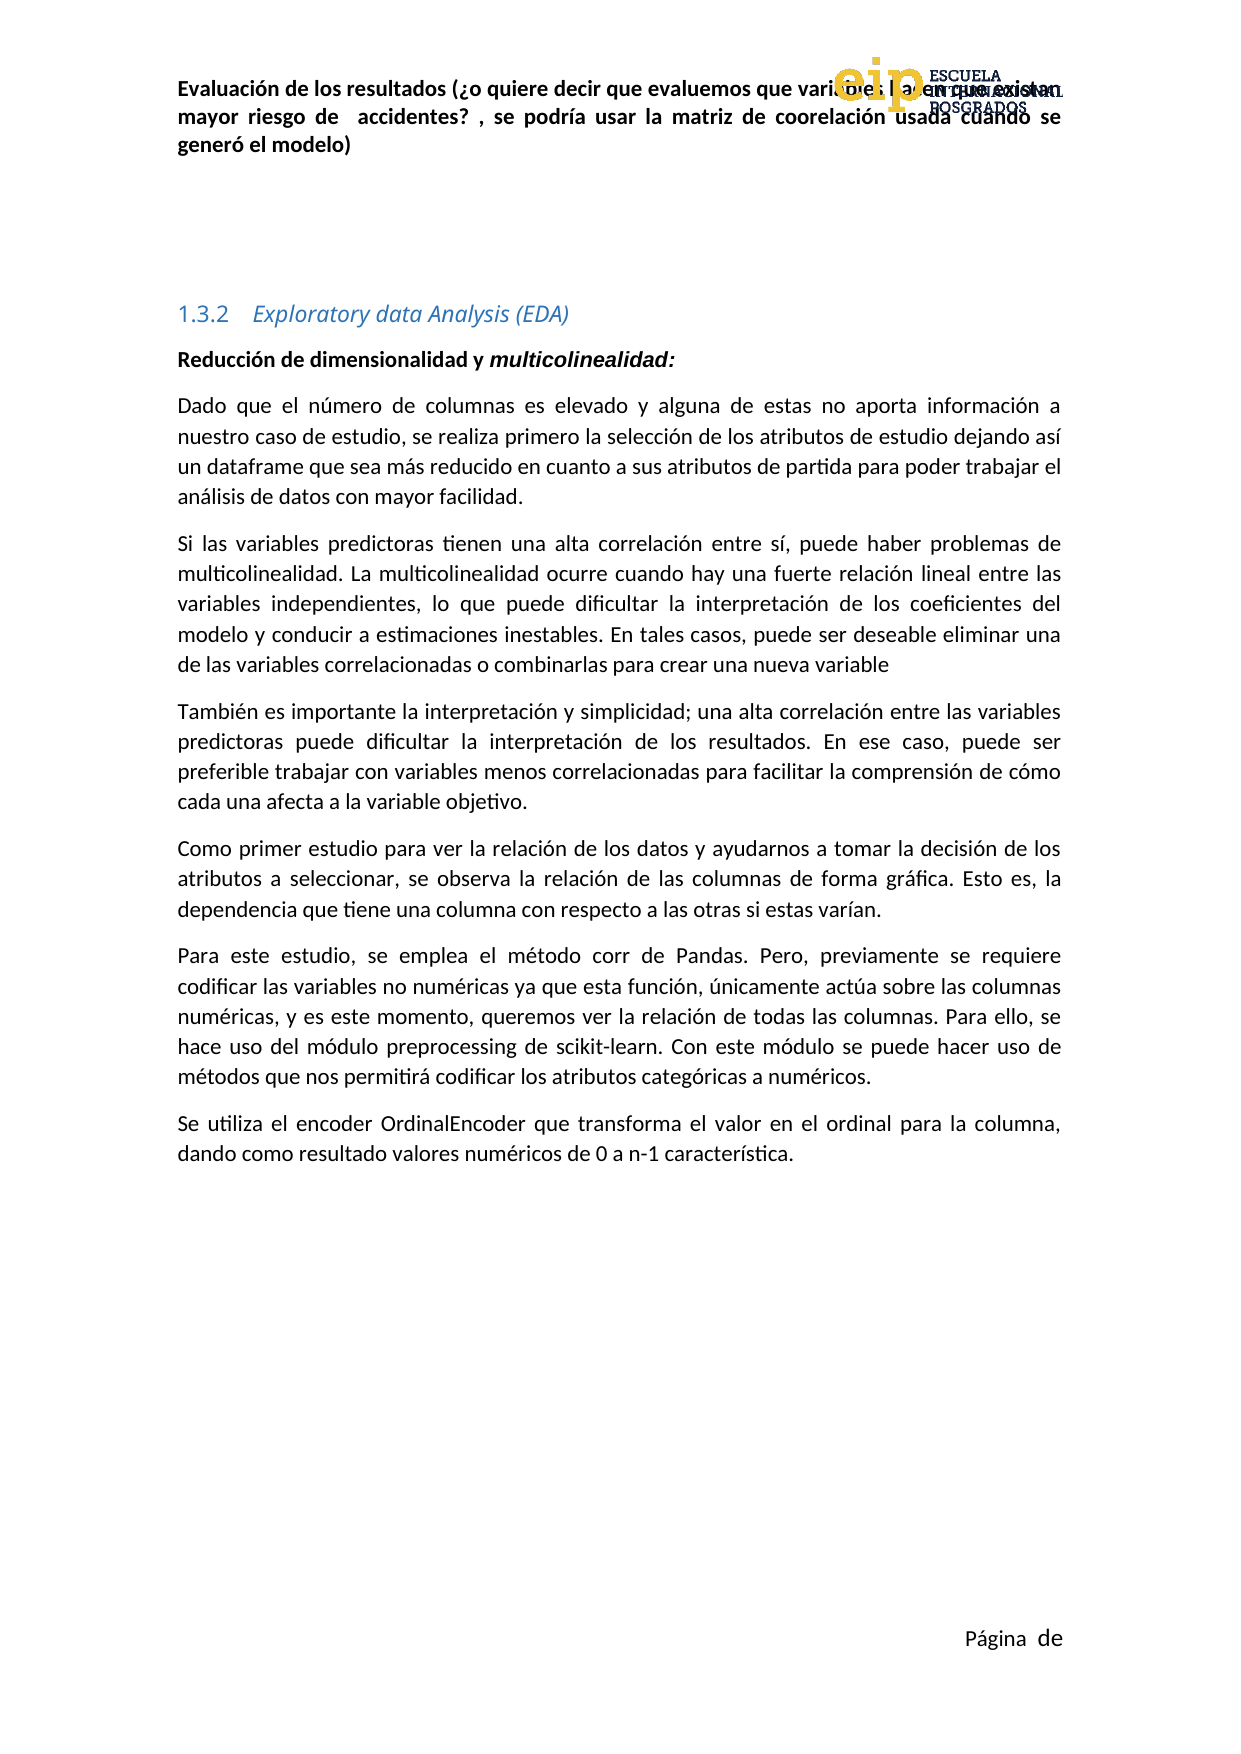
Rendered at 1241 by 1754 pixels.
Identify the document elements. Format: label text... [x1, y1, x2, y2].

text Dado que el número de columnas es elevado y alguna de estas no aporta información a nuestro caso de estudio, se realiza primero la selección de los atributos de estudio dejando así un dataframe que sea más reducido en cuanto a sus atributos de partida para poder trabajar el análisis de datos con mayor facilidad. [177, 392, 1063, 510]
text También es importante la interpretación y simplicidad; una alta correlación entre las variables predictoras puede dificultar la interpretación de los resultados. En ese caso, puede ser preferible trabajar con variables menos correlacionadas para facilitar la comprensión de cómo cada una afecta a la variable objetivo. [177, 697, 1063, 815]
text Se utiliza el encoder OrdinalEncoder que transforma el valor en el ordinal para la columna, dando como resultado valores numéricos de 0 a n-1 característica. [177, 1109, 1063, 1167]
text Reducción de dimensionalidad y multicolinealidad: [177, 345, 1063, 373]
subtitle Exploratory data Analysis (EDA) [177, 298, 1063, 330]
text Si las variables predictoras tienen una alta correlación entre sí, puede haber problemas de multicolinealidad. La multicolinealidad ocurre cuando hay una fuerte relación lineal entre las variables independientes, lo que puede dificultar la interpretación de los coeficientes del modelo y conducir a estimaciones inestables. En tales casos, puede ser deseable eliminar una de las variables correlacionadas o combinarlas para crear una nueva variable [177, 529, 1063, 678]
picture [834, 57, 1063, 113]
text Para este estudio, se emplea el método corr de Pandas. Pero, previamente se requiere codificar las variables no numéricas ya que esta función, únicamente actúa sobre las columnas numéricas, y es este momento, queremos ver la relación de todas las columnas. Para ello, se hace uso del módulo preprocessing de scikit-learn. Con este módulo se puede hacer uso de métodos que nos permitirá codificar los atributos categóricas a numéricos. [177, 942, 1063, 1090]
text Como primer estudio para ver la relación de los datos y ayudarnos a tomar la decisión de los atributos a seleccionar, se observa la relación de las columnas de forma gráfica. Esto es, la dependencia que tiene una columna con respecto a las otras si estas varían. [177, 834, 1063, 923]
